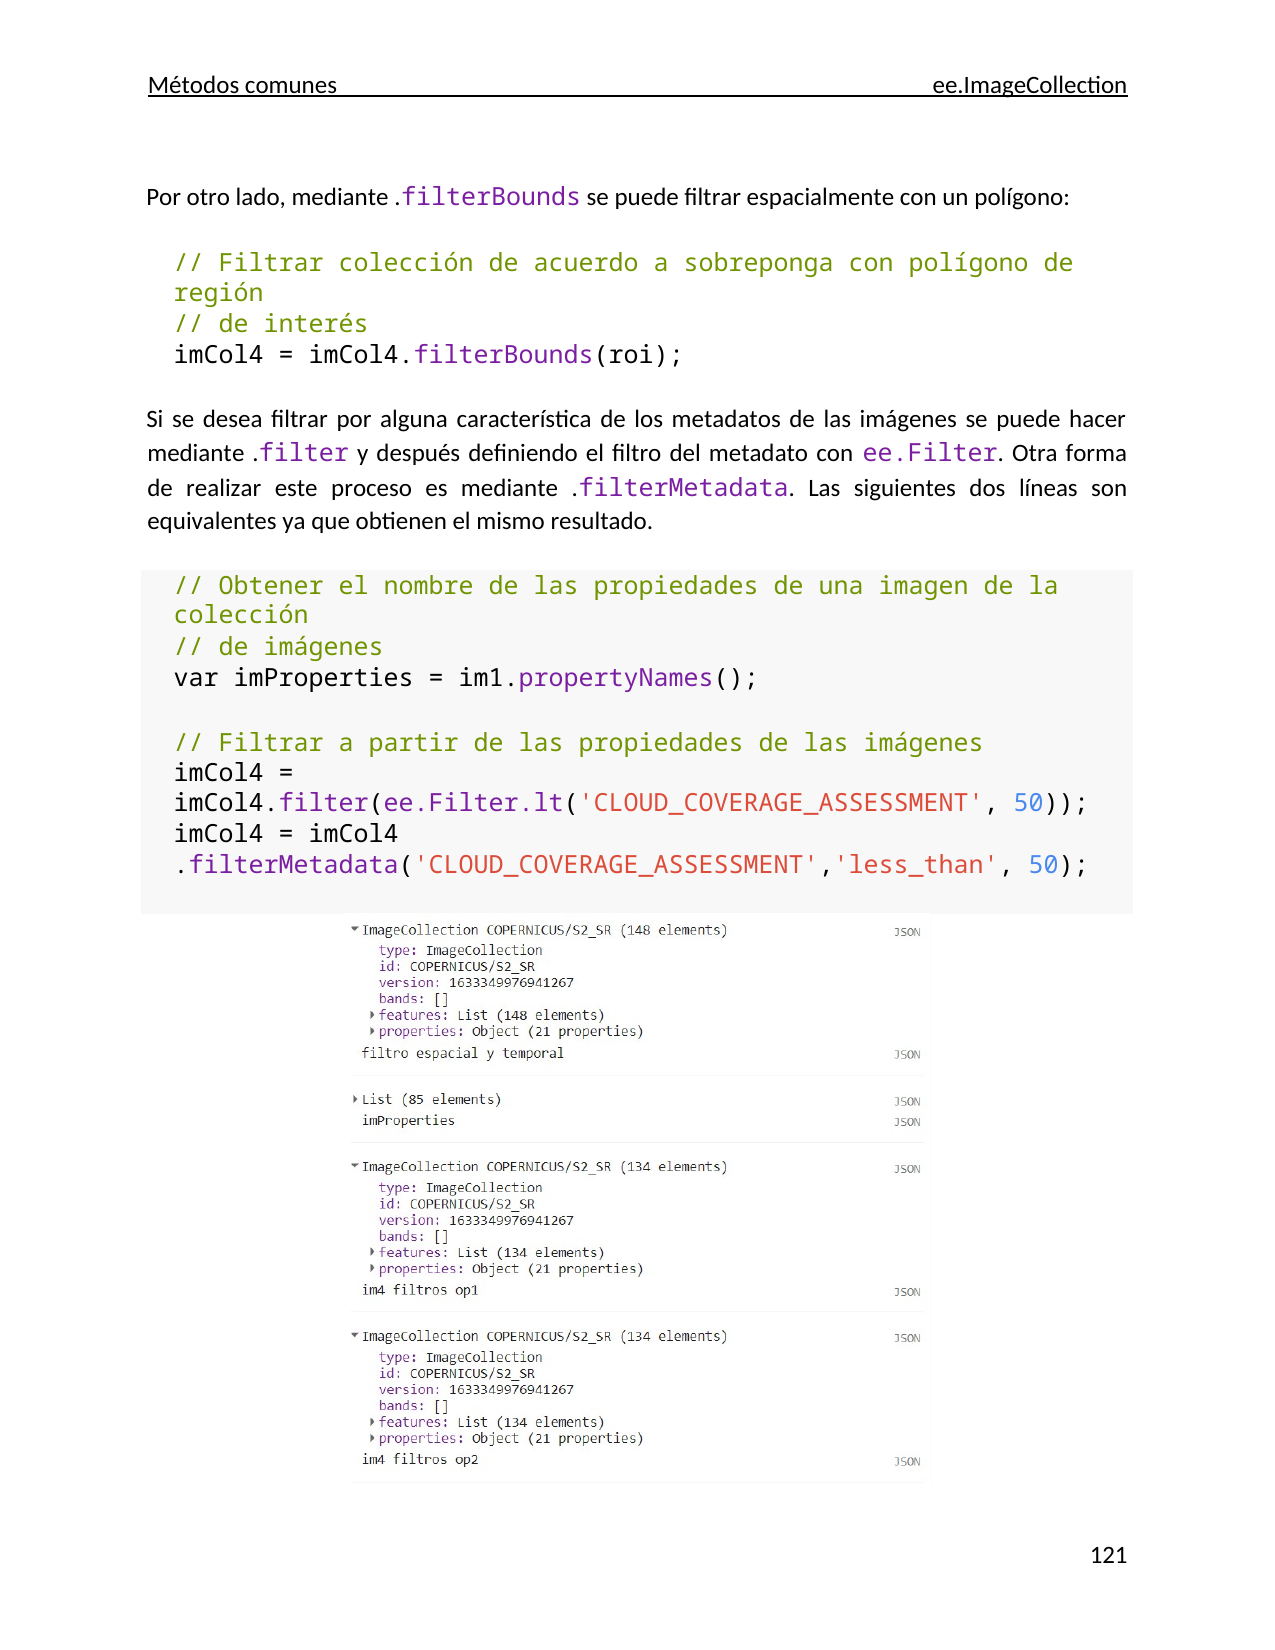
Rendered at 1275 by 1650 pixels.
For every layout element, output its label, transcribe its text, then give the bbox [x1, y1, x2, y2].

text // de interés [173, 308, 1127, 339]
text imCol4 = imCol4.filterBounds(roi); [173, 339, 1127, 369]
text // Filtrar colección de acuerdo a sobreponga con polígono de región [173, 247, 1127, 308]
text Por otro lado, mediante .filterBounds se puede filtrar espacialmente con un polígono: [146, 178, 1127, 213]
table_header // Obtener el nombre de las propiedades de una imagen de la colección // de imágenes var imProperties = im1.propertyNames(); // Filtrar a partir de las propiedades de las imágenes imCol4 = imCol4.filter(ee.Filter.lt('CLOUD_COVERAGE_ASSESSMENT', 50)); imCol4 = imCol4 .filterMetadata('CLOUD_COVERAGE_ASSESSMENT','less_than', 50); [141, 570, 1133, 914]
text Si se desea filtrar por alguna característica de los metadatos de las imágenes se puede hacer mediante .filter y después definiendo el filtro del metadato con ee.Filter. Otra forma de realizar este proceso es mediante .filterMetadata. Las siguientes dos líneas son equivalentes ya que obtienen el mismo resultado. [146, 404, 1127, 536]
picture [343, 913, 932, 1487]
